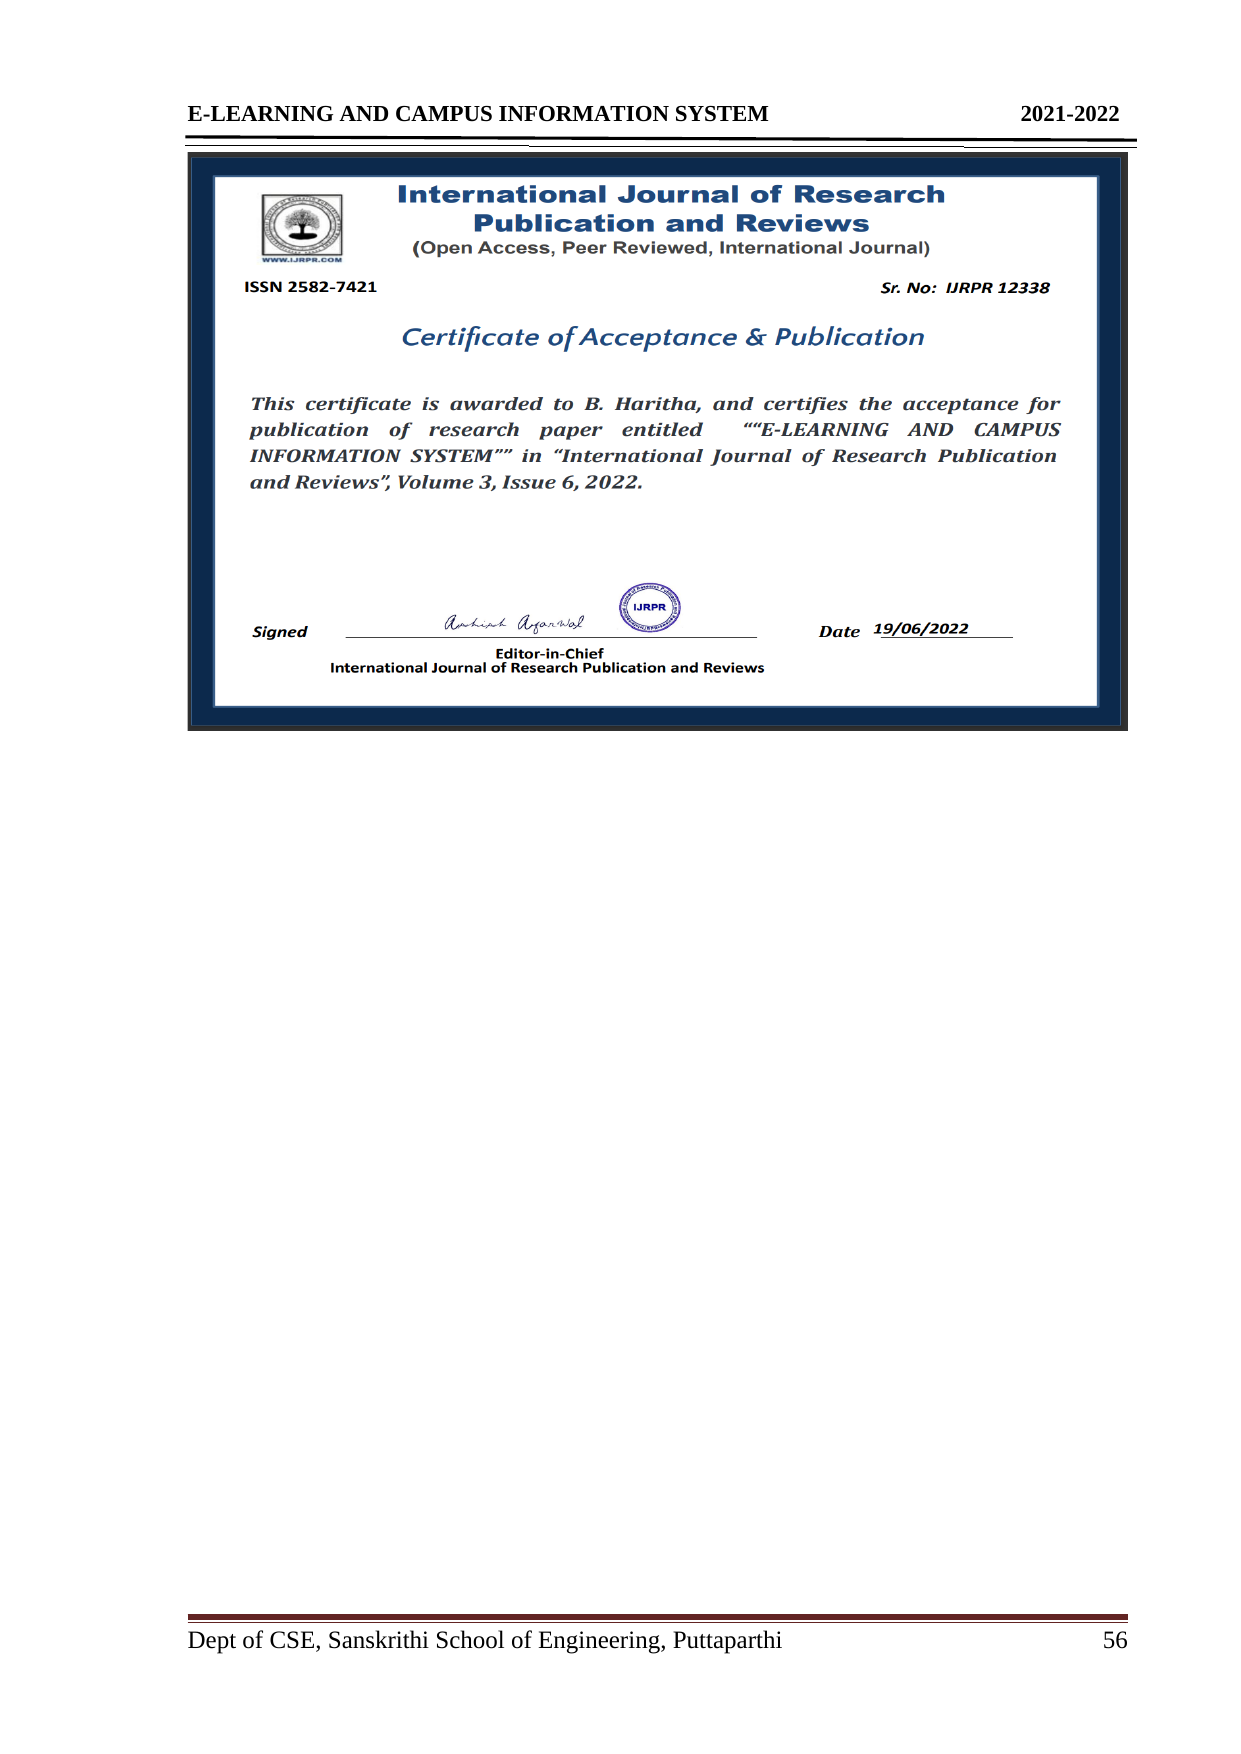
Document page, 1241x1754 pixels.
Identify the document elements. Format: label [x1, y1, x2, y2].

picture [187, 152, 1128, 731]
